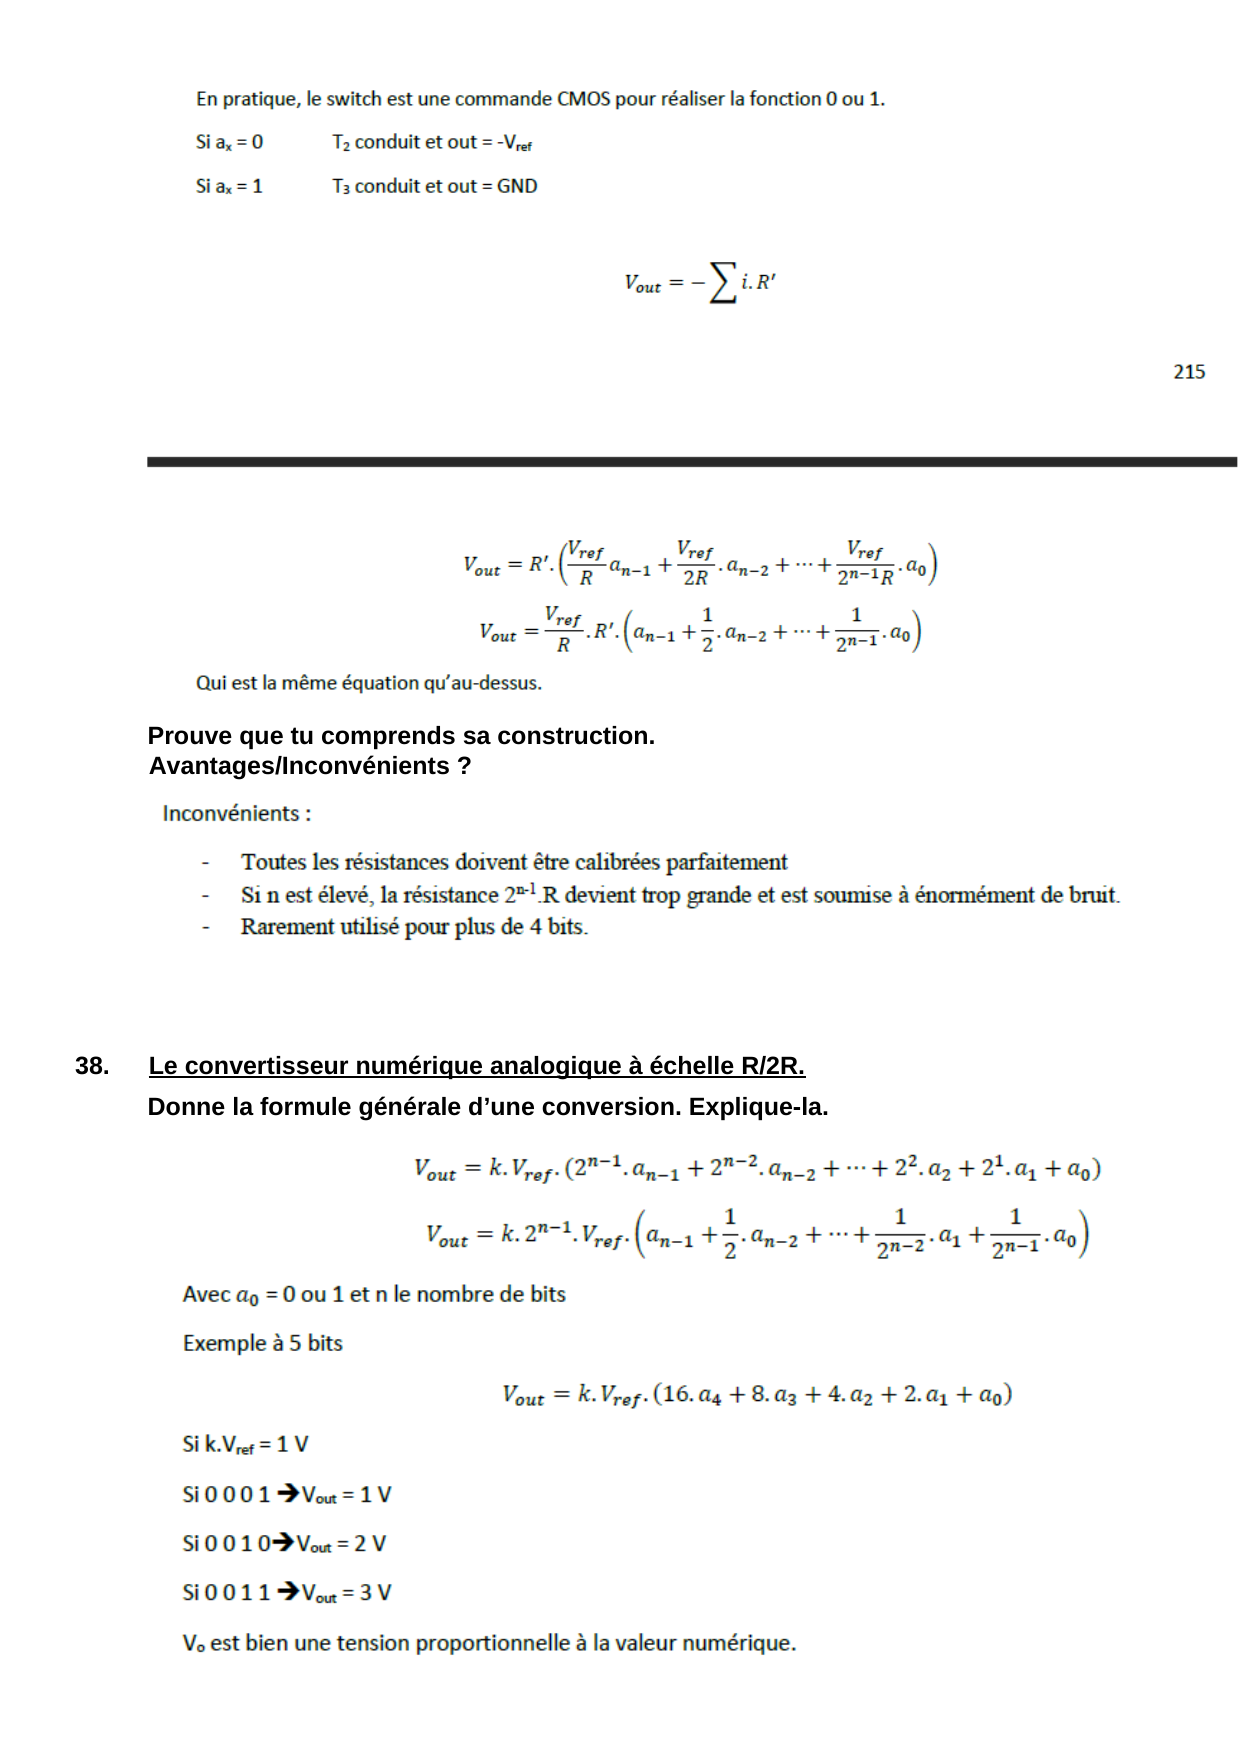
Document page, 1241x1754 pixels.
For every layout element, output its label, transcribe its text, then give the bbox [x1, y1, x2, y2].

list Le convertisseur numérique analogique à échelle R/2R. [75, 1051, 1165, 1080]
picture [147, 1132, 1238, 1668]
picture [147, 791, 1238, 986]
picture [147, 75, 1238, 720]
text Prouve que tu comprends sa construction. Avantages/Inconvénients ? [147, 721, 937, 779]
text Donne la formule générale d’une conversion. Explique-la. [147, 1092, 1165, 1121]
